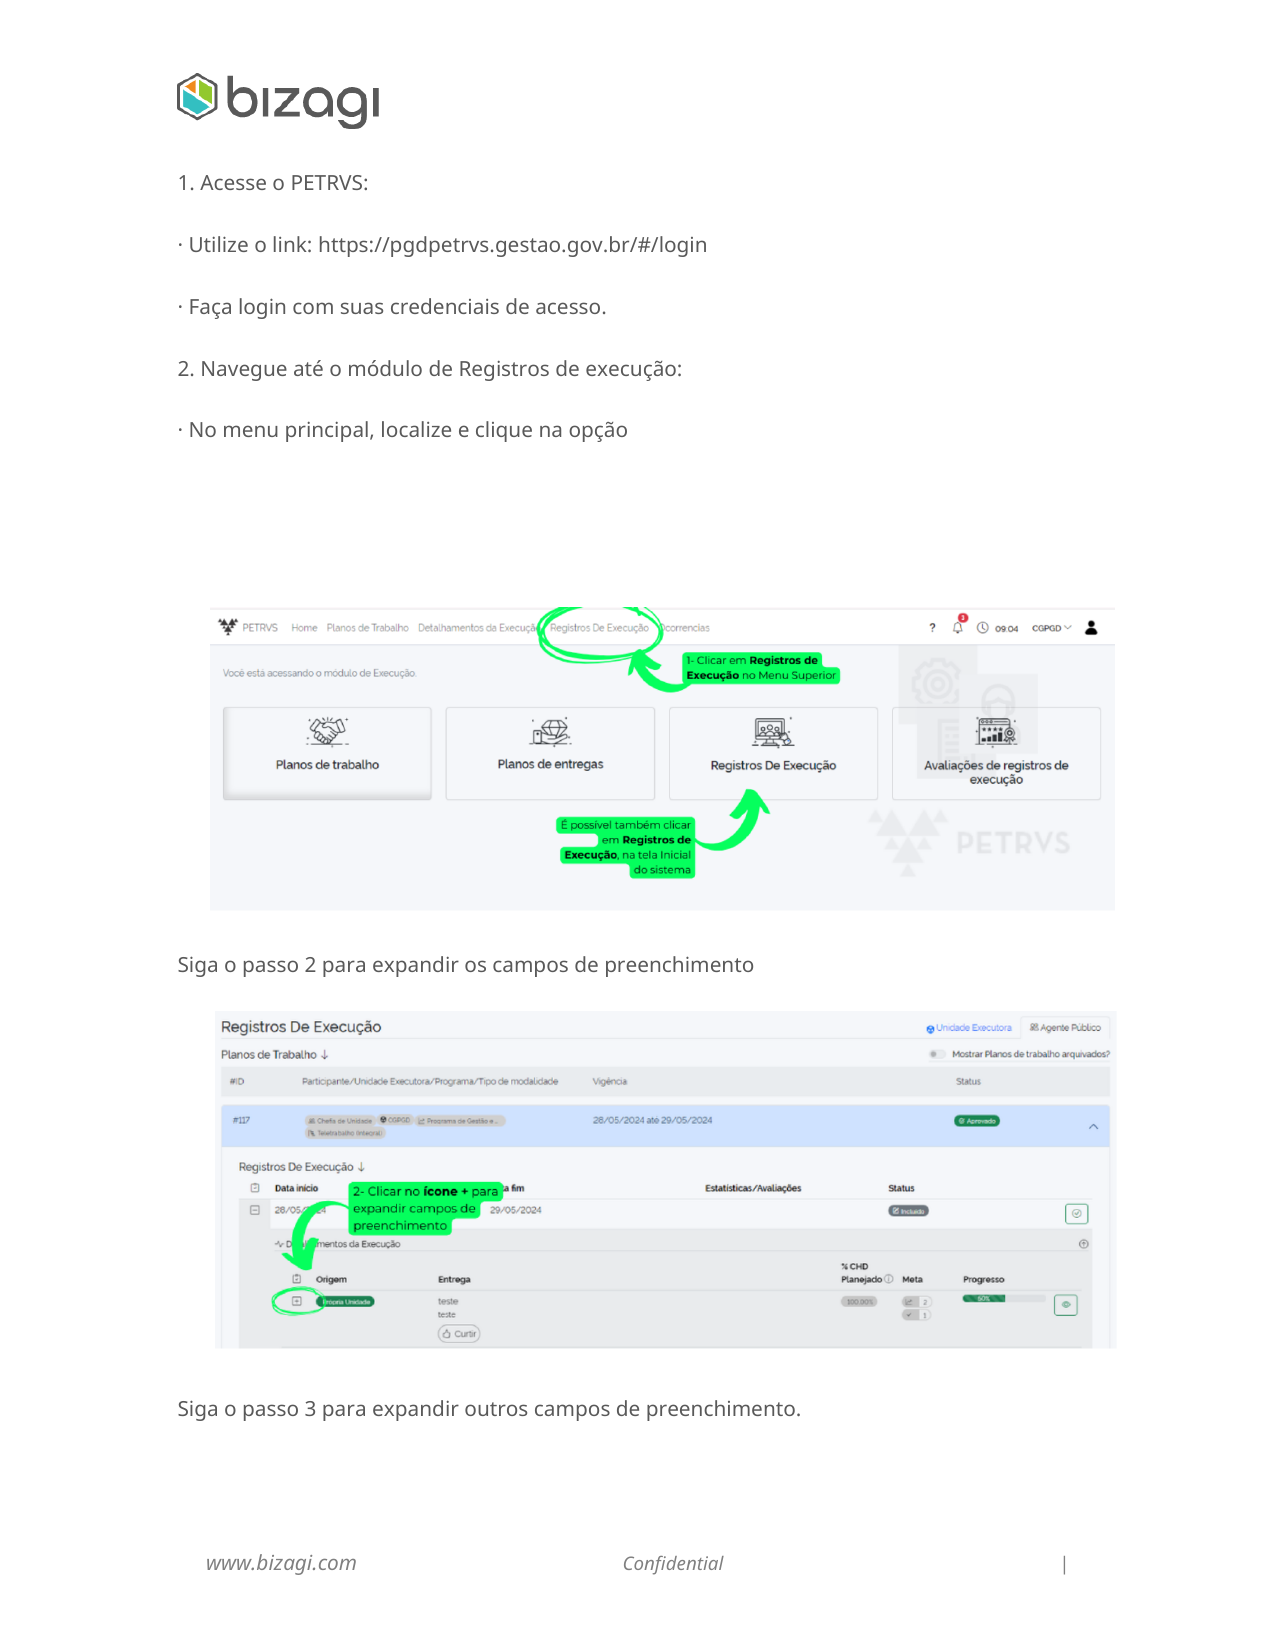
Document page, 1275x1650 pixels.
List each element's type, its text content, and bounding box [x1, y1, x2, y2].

text Siga o passo 3 para expandir outros campos de preenchimento. [177, 1394, 1098, 1422]
picture [196, 1011, 1117, 1361]
picture [196, 600, 1117, 917]
text 2. Navegue até o módulo de Registros de execução: [177, 354, 1098, 382]
picture [177, 73, 379, 129]
text 1. Acesse o PETRVS: [177, 168, 1098, 197]
text · No menu principal, localize e clique na opção [177, 415, 1098, 444]
text Siga o passo 2 para expandir os campos de preenchimento [177, 950, 1098, 978]
text · Utilize o link: https://pgdpetrvs.gestao.gov.br/#/login [177, 230, 1098, 258]
text · Faça login com suas credenciais de acesso. [177, 292, 1098, 320]
